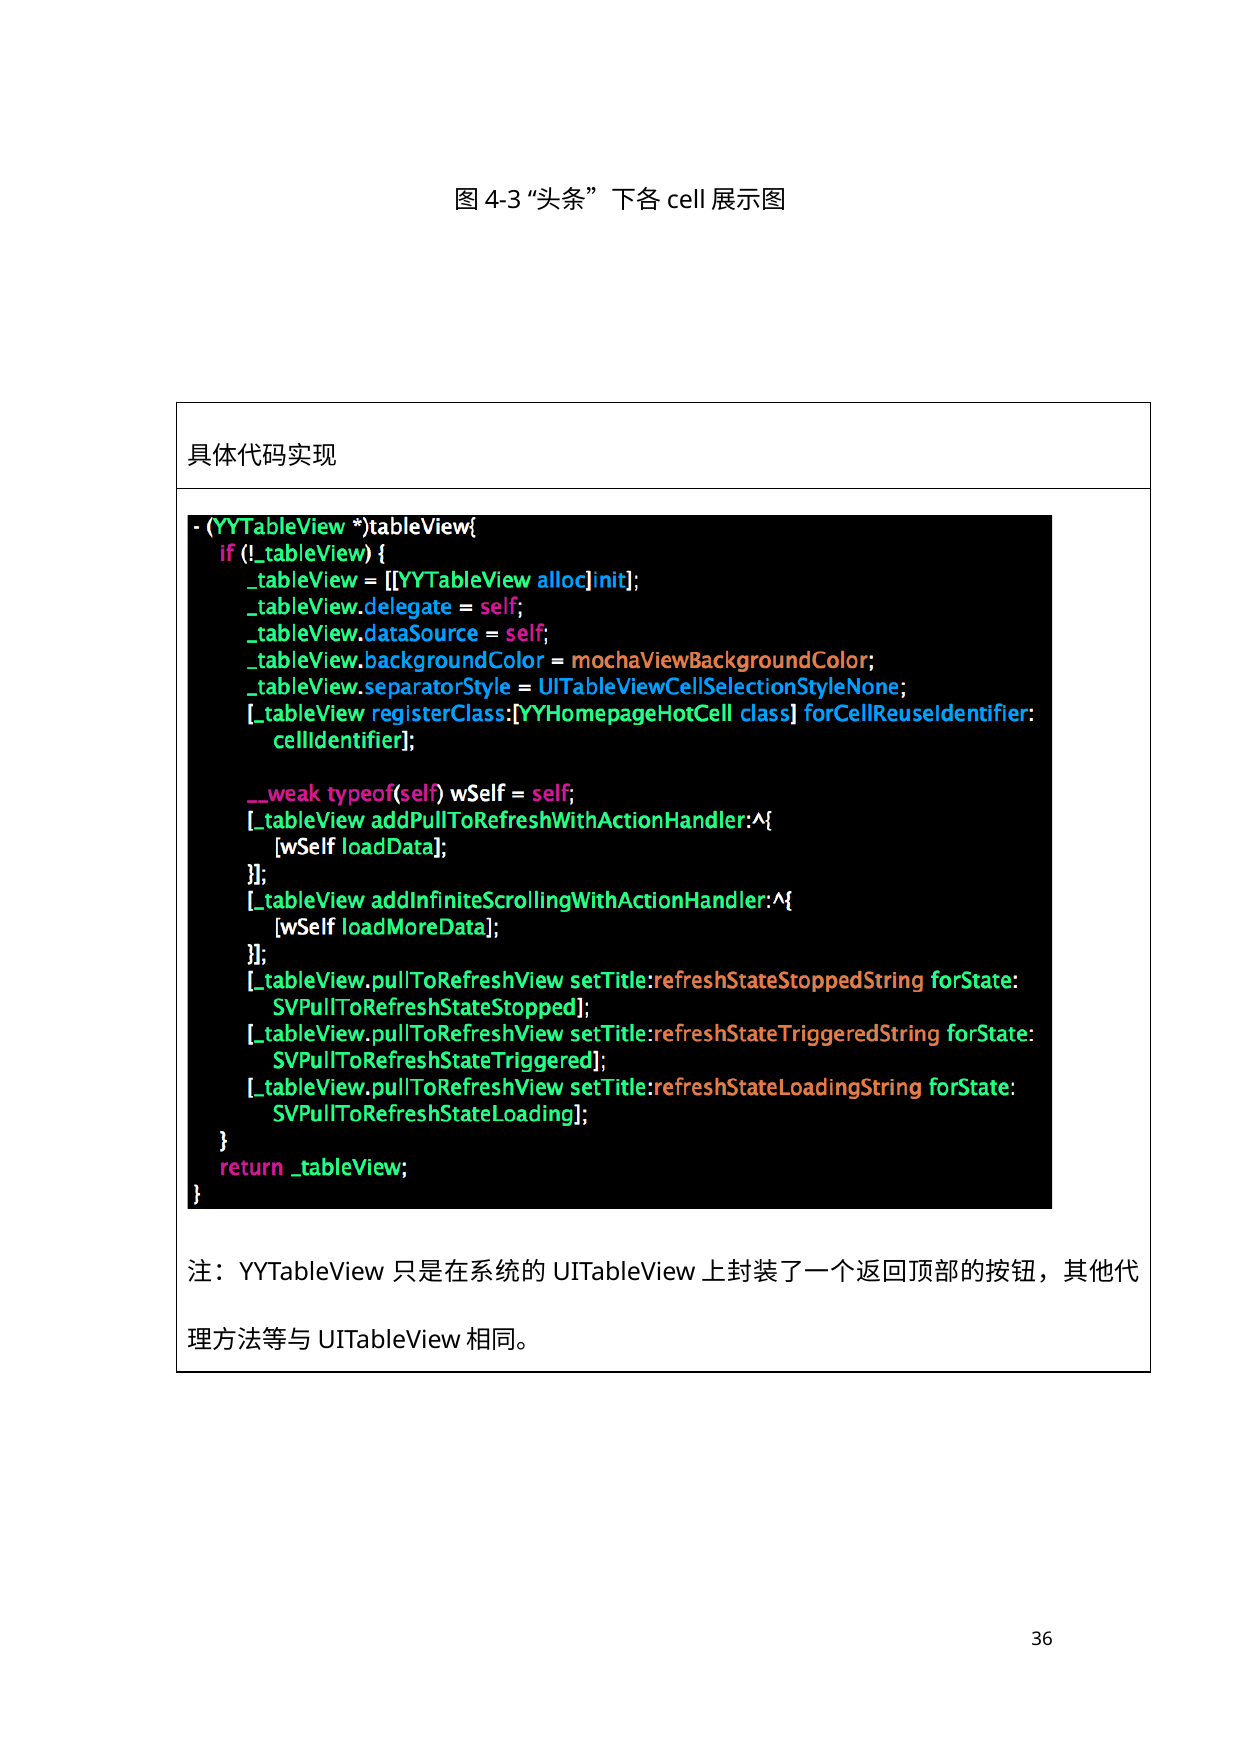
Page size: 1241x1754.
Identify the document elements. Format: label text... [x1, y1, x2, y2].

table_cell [177, 489, 1150, 1371]
picture [187, 515, 1053, 1209]
text 图4-3 “头条”下各cell展示图 [187, 164, 1053, 232]
table_header 具体代码实现 [177, 403, 1150, 487]
